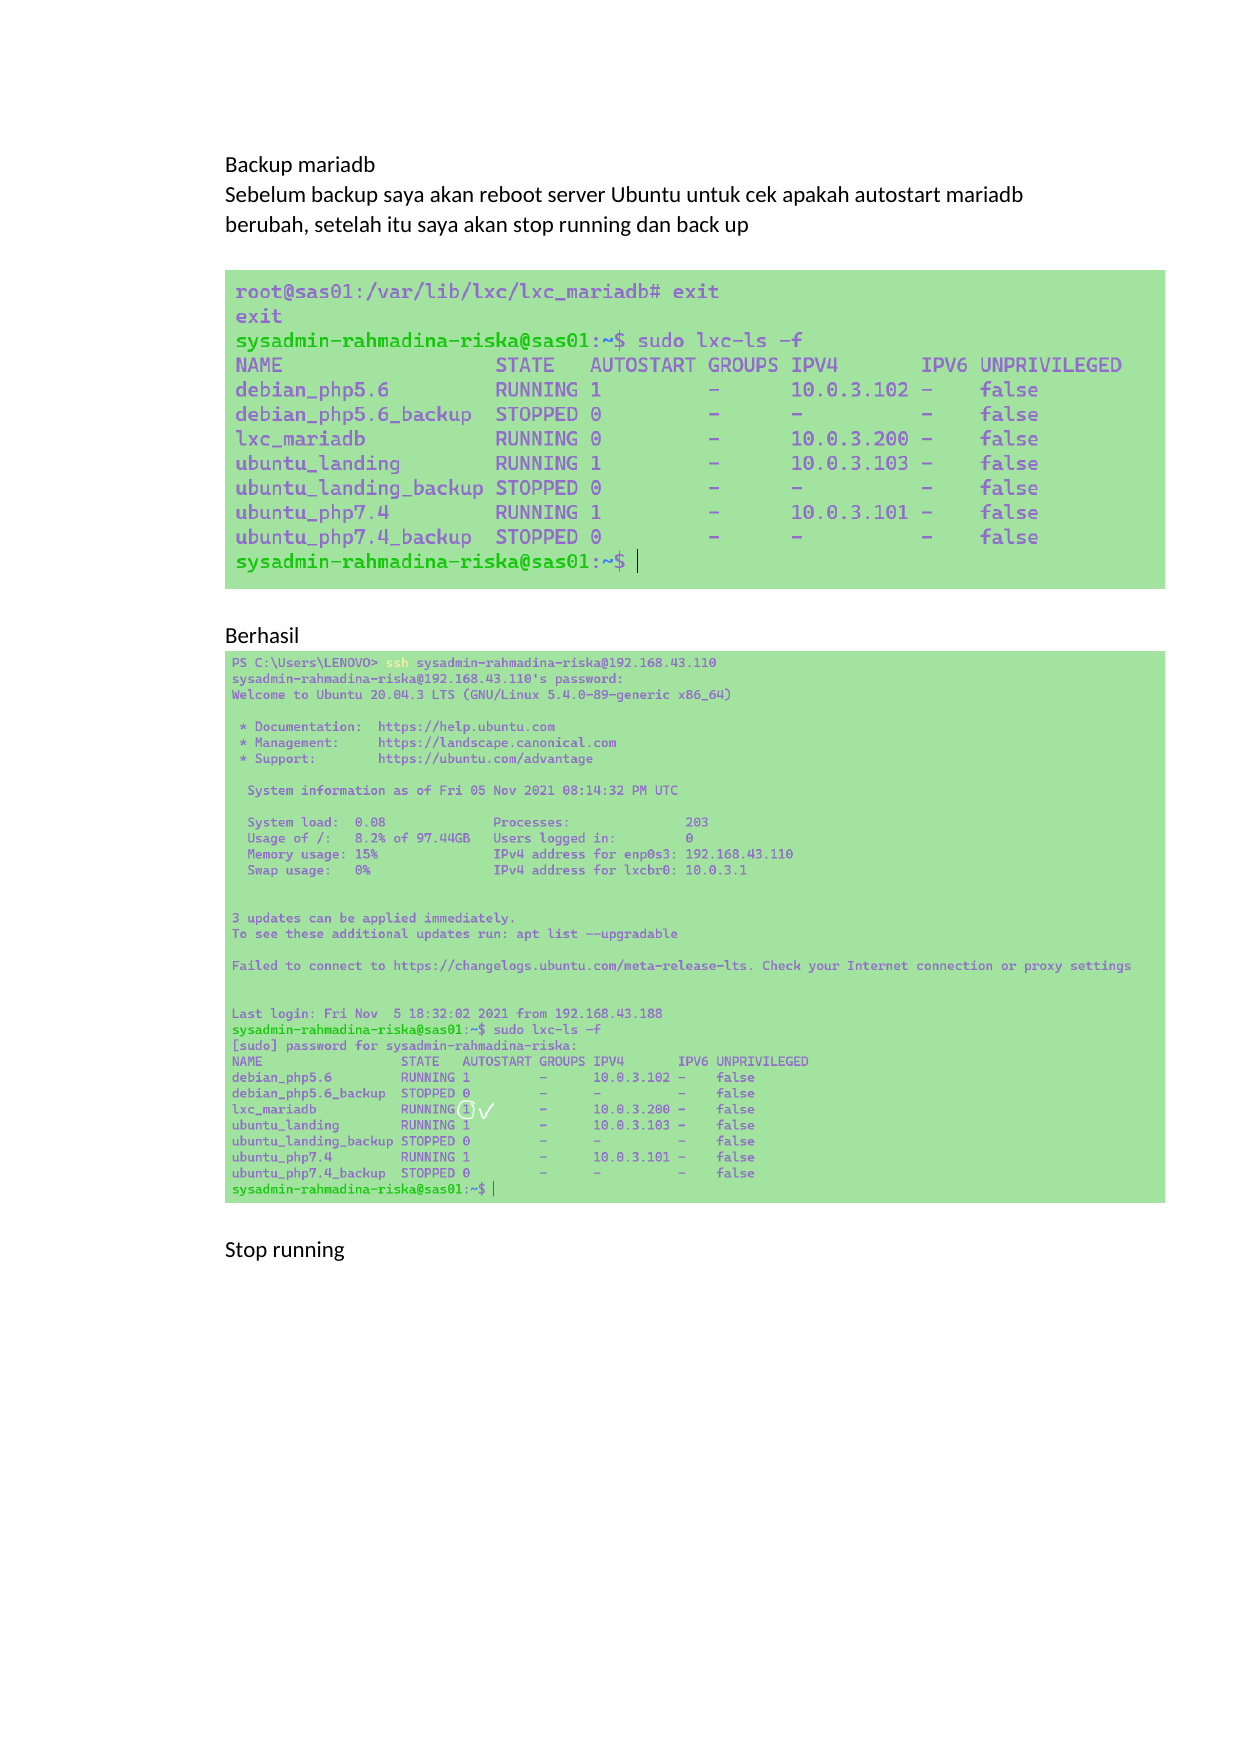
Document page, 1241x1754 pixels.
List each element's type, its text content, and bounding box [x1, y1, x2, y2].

list Sebelum backup saya akan reboot server Ubuntu untuk cek apakah autostart mariadb berubah, setelah itu saya akan stop running dan back up [225, 180, 1090, 238]
picture [225, 651, 1166, 1203]
list Backup mariadb [225, 150, 1090, 178]
list Berhasil [225, 621, 1090, 649]
list Stop running [225, 1235, 1090, 1263]
picture [225, 270, 1166, 589]
